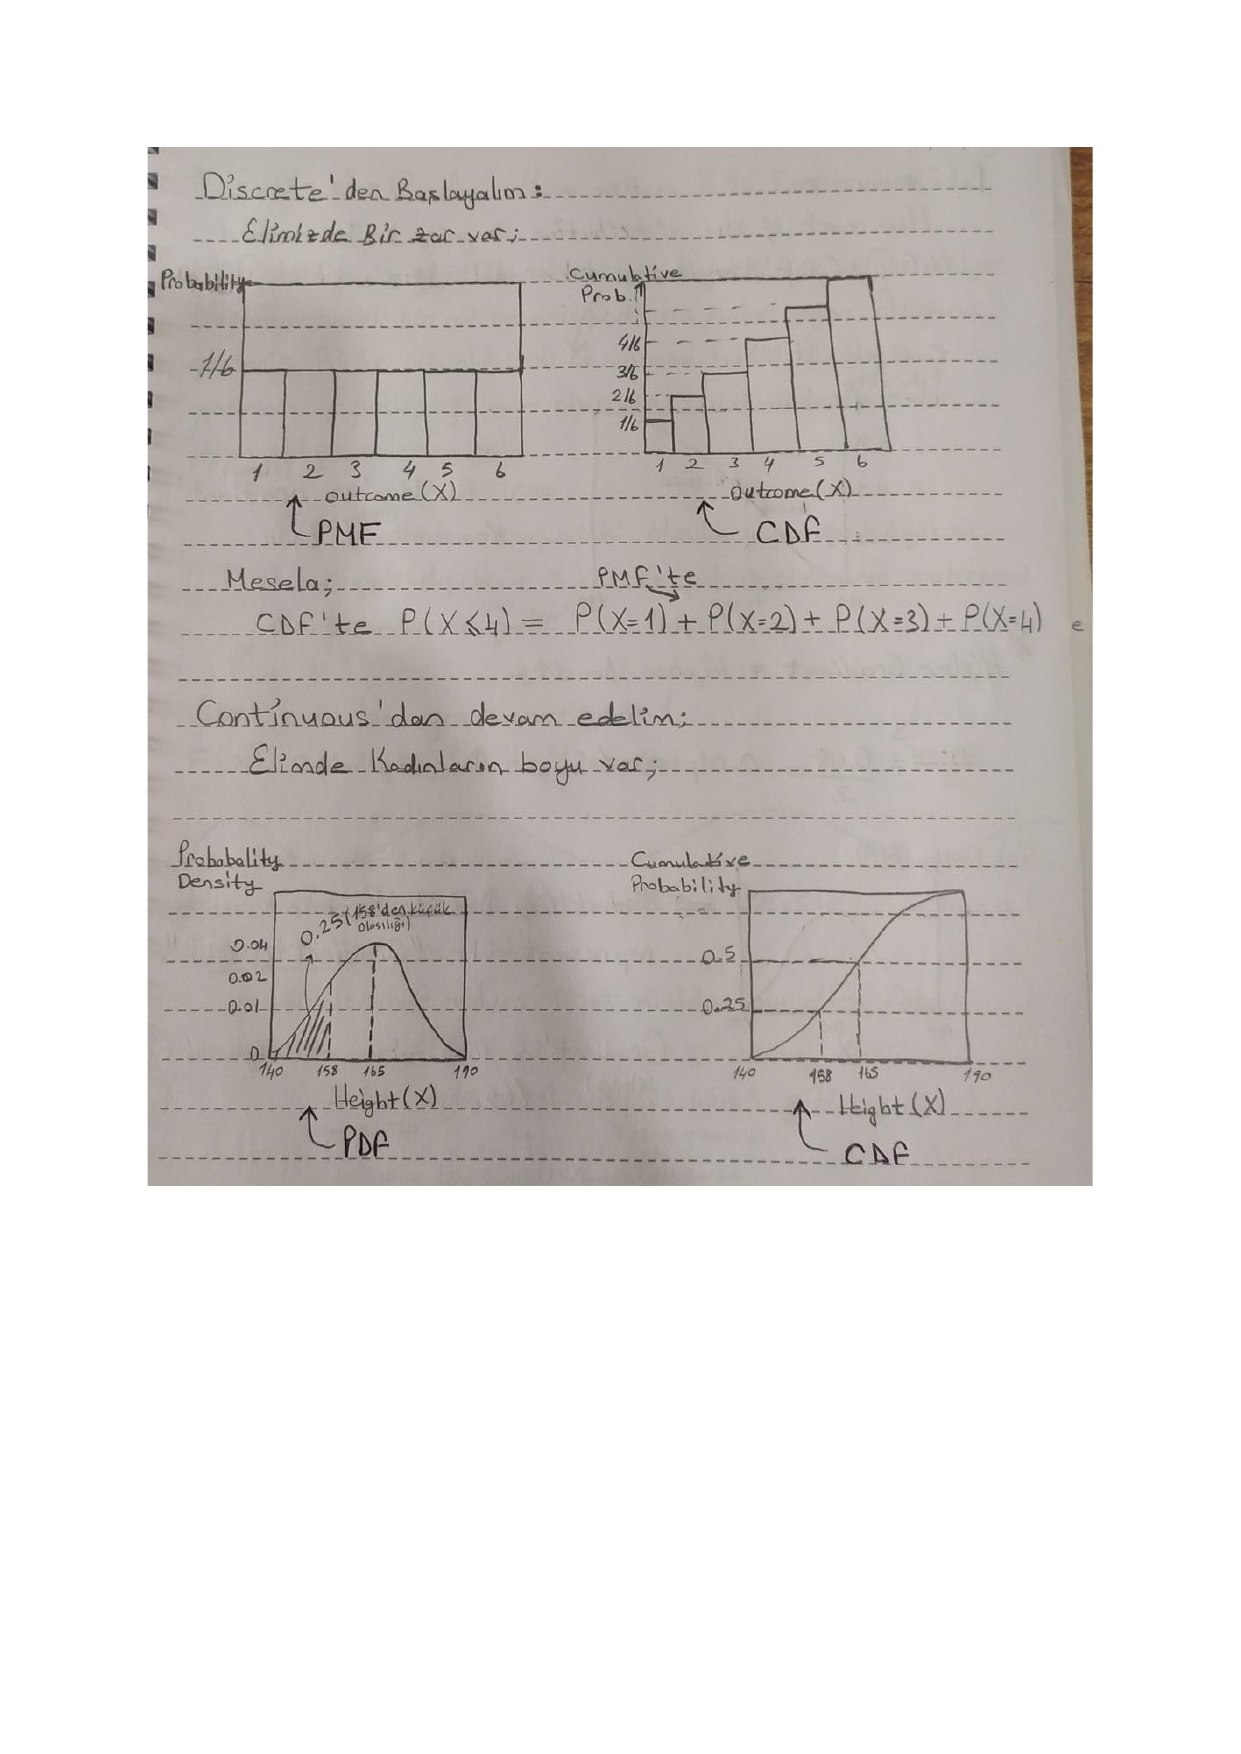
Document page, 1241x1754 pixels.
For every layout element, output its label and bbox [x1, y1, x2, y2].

picture [147, 147, 1093, 1186]
